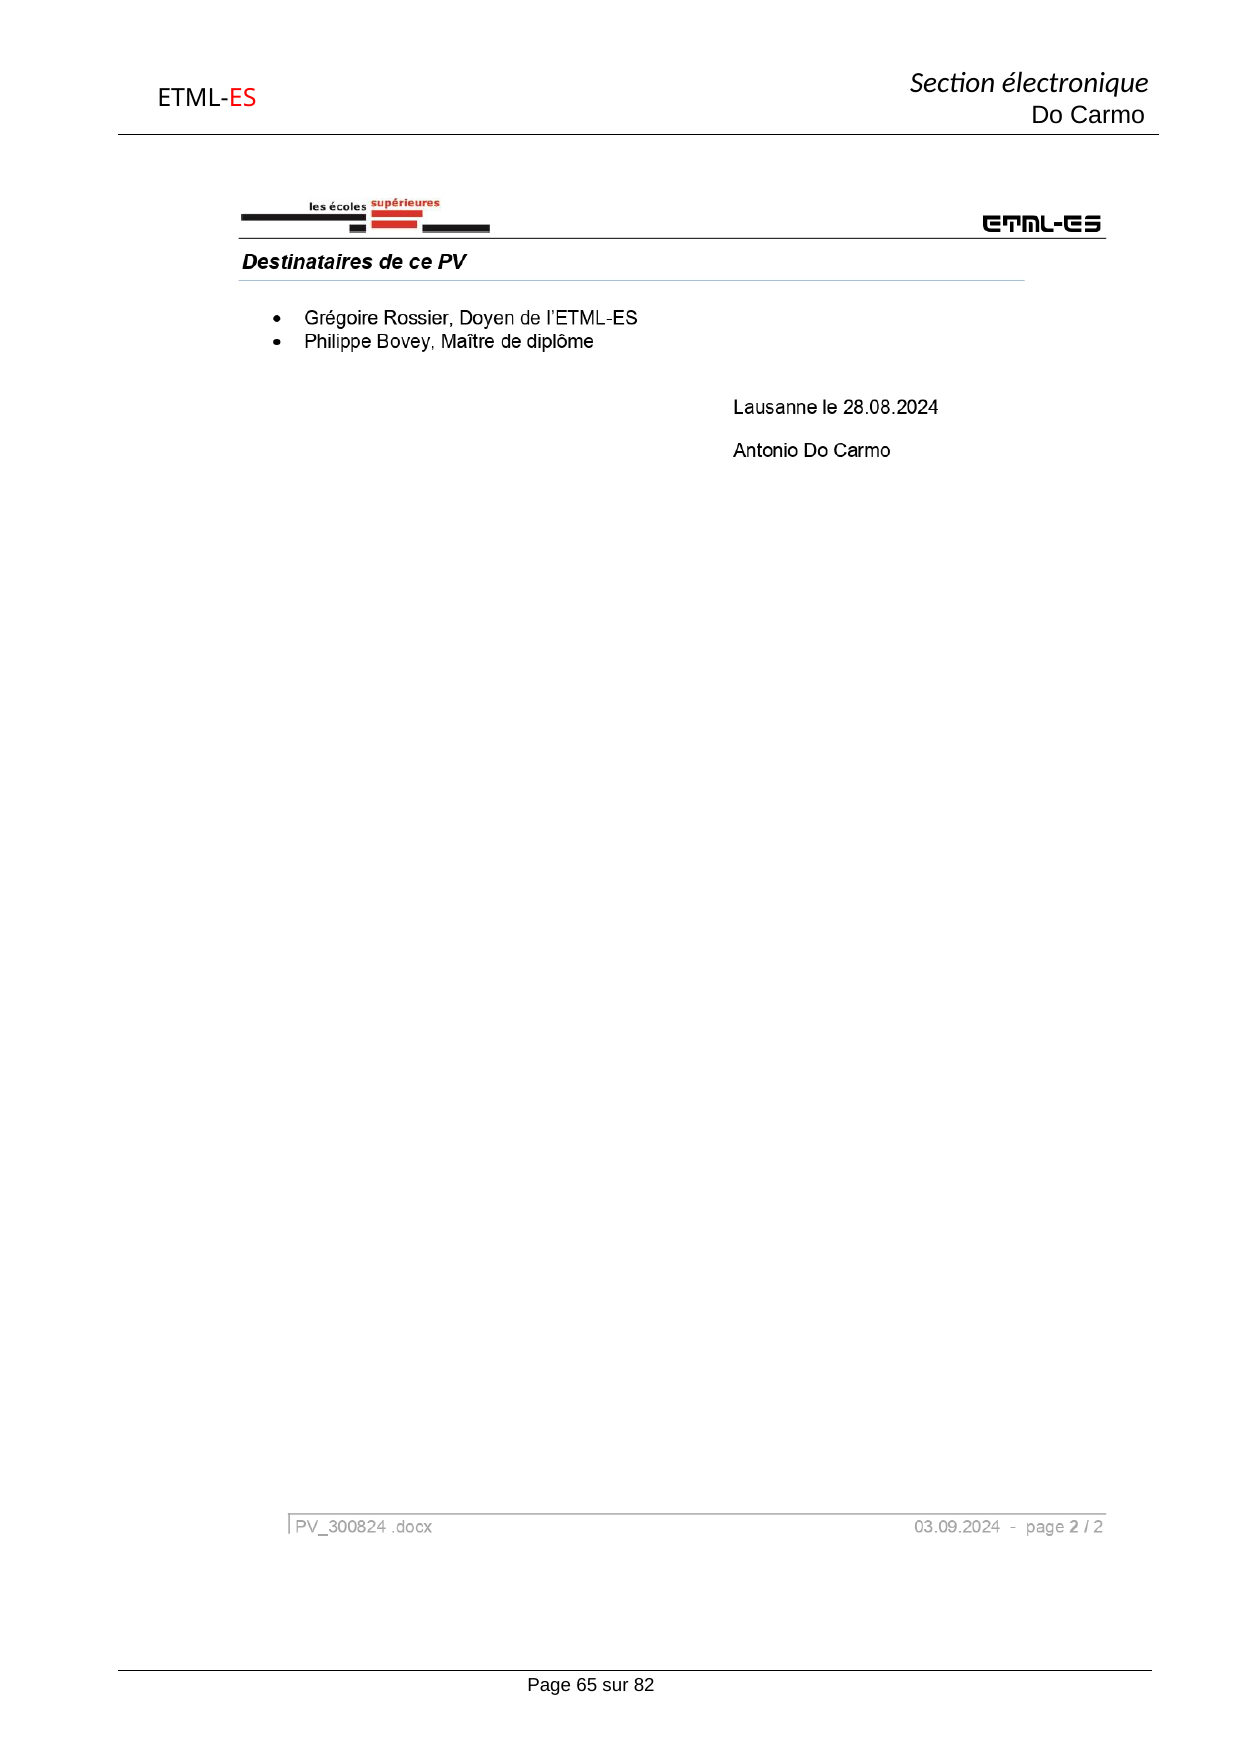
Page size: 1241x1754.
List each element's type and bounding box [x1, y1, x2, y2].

picture [118, 137, 1152, 1597]
